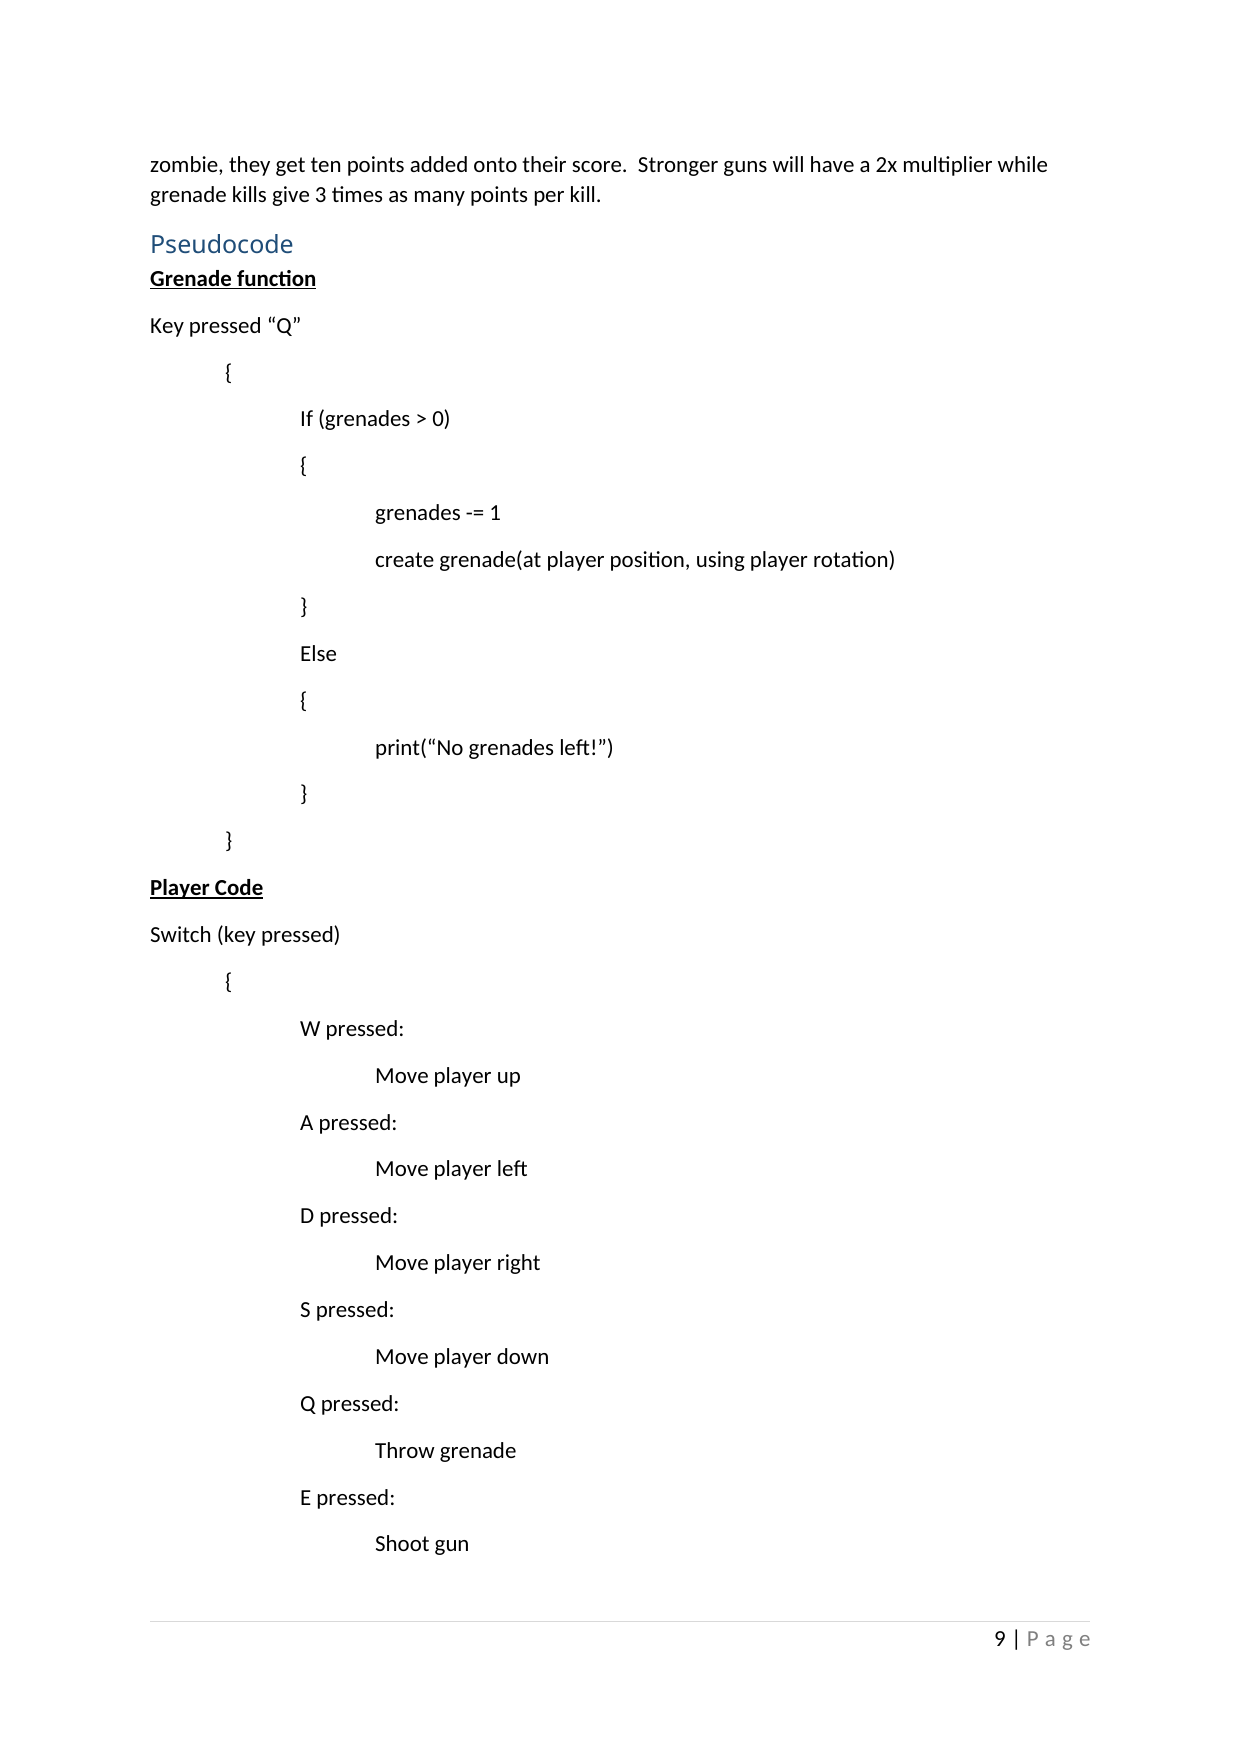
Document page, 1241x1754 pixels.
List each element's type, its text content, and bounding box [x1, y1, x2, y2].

text Else [225, 639, 1090, 667]
text D pressed: [225, 1201, 1090, 1229]
subtitle Pseudocode [150, 227, 1090, 261]
text Throw grenade [300, 1436, 1090, 1464]
text Move player down [300, 1342, 1090, 1370]
text Player Code [150, 873, 1090, 901]
text Move player left [300, 1154, 1090, 1182]
text { [225, 686, 1090, 714]
text E pressed: [225, 1483, 1090, 1511]
text Shoot gun [300, 1529, 1090, 1557]
text A pressed: [225, 1108, 1090, 1136]
text S pressed: [225, 1295, 1090, 1323]
text create grenade(at player position, using player rotation) [300, 545, 1090, 573]
text Move player right [300, 1248, 1090, 1276]
text Q pressed: [300, 1389, 1090, 1417]
text W pressed: [225, 1014, 1090, 1042]
text } [150, 826, 1090, 854]
text { [225, 451, 1090, 479]
text { [150, 967, 1090, 995]
text } [225, 779, 1090, 807]
text } [225, 592, 1090, 620]
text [150, 150, 1090, 208]
text Key pressed “Q” [150, 311, 1090, 339]
text Move player up [300, 1061, 1090, 1089]
text { [150, 358, 1090, 386]
text Grenade function [150, 264, 1090, 292]
text print(“No grenades left!”) [300, 733, 1090, 761]
text grenades -= 1 [300, 498, 1090, 526]
text If (grenades > 0) [225, 404, 1090, 432]
text Switch (key pressed) [150, 920, 1090, 948]
